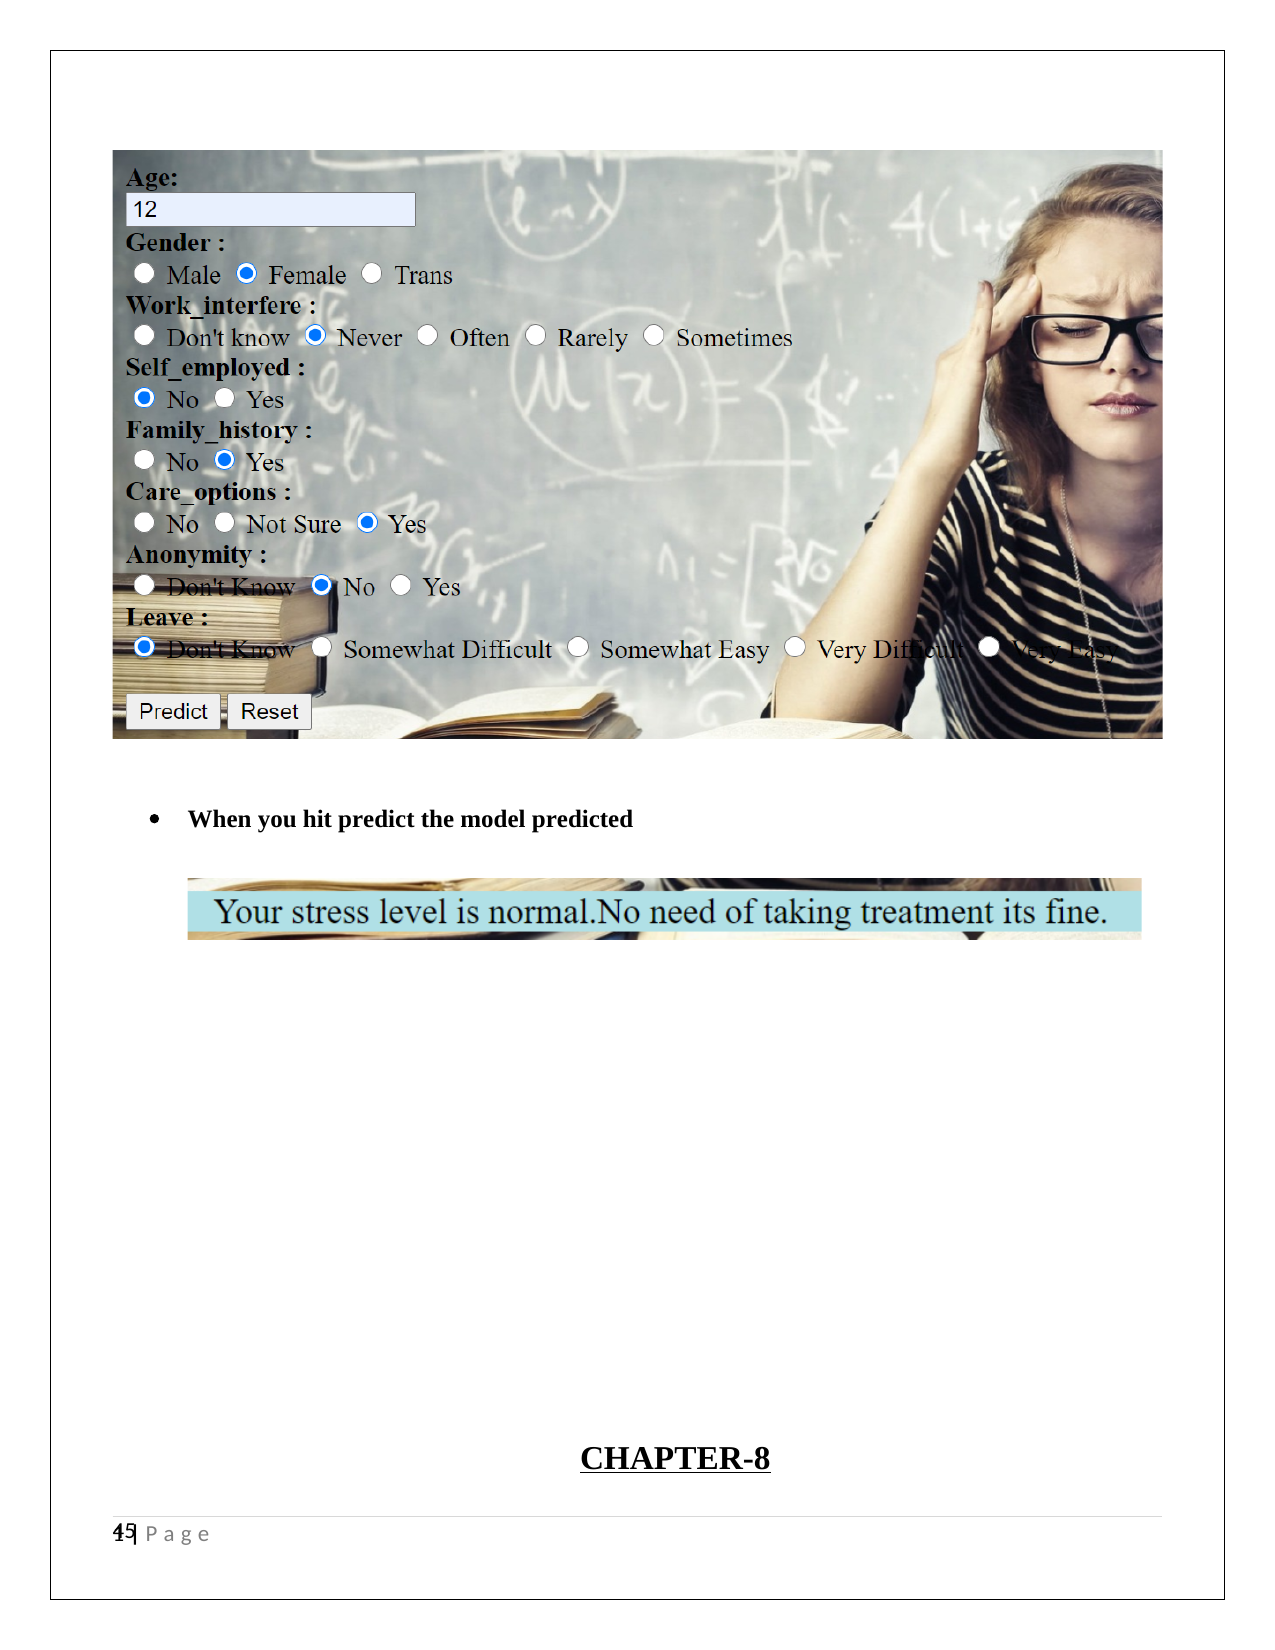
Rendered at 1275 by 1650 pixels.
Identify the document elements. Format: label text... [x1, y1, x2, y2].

picture [112, 150, 1163, 739]
picture [187, 878, 1142, 940]
list When you hit predict the model predicted [150, 804, 1162, 833]
list CHAPTER-8 [187, 1438, 1162, 1477]
